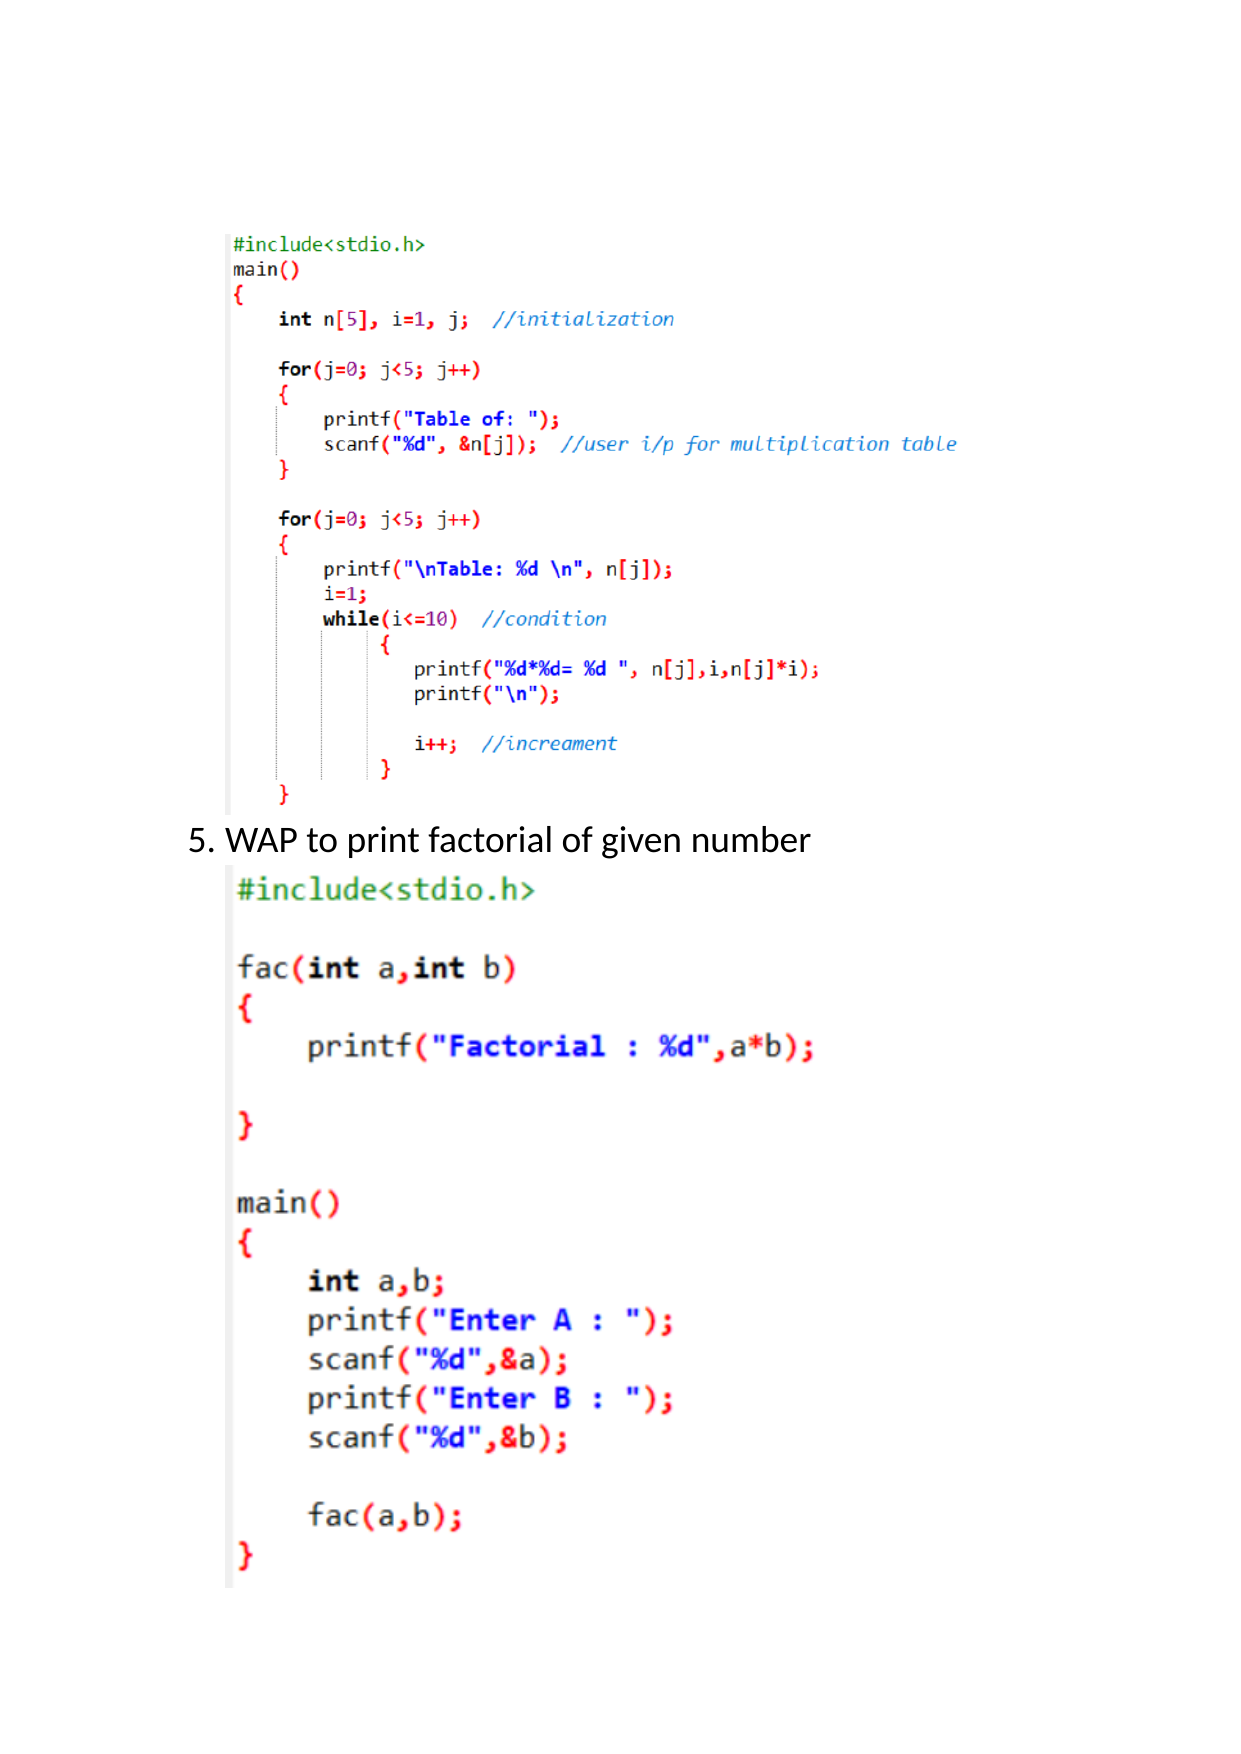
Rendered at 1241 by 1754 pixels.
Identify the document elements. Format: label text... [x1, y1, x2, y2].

picture [225, 234, 978, 815]
picture [225, 865, 888, 1588]
list WAP to print factorial of given number [187, 816, 1090, 862]
